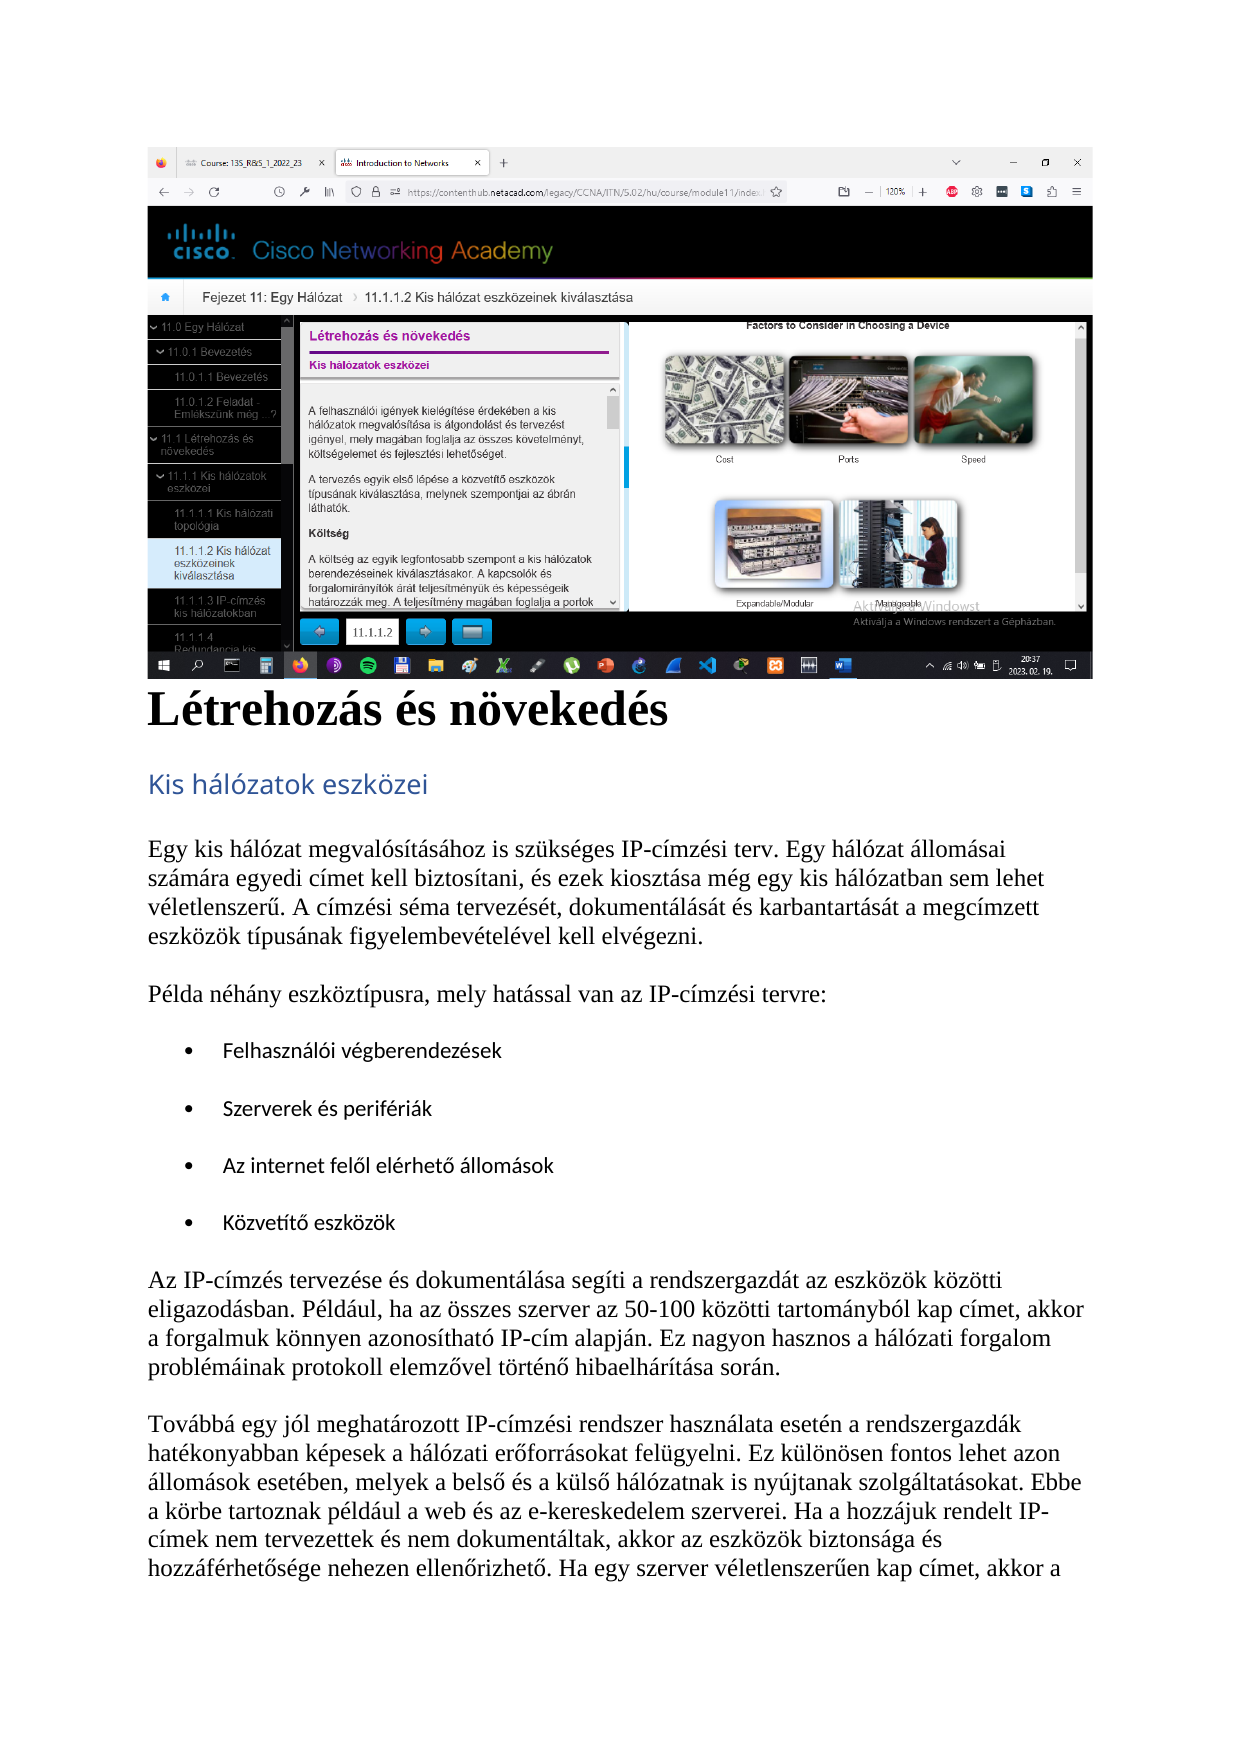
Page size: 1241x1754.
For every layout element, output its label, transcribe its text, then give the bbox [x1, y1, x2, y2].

list Az internet felől elérhető állomások [185, 1151, 1093, 1179]
subtitle Kis hálózatok eszközei [148, 766, 1093, 802]
list Felhasználói végberendezések [185, 1037, 1093, 1065]
text Példa néhány eszköztípusra, mely hatással van az IP-címzési tervre: [148, 979, 1093, 1007]
text Egy kis hálózat megvalósításához is szükséges IP-címzési terv. Egy hálózat állomásai számára egyedi címet kell biztosítani, és ezek kiosztása még egy kis hálózatban sem lehet véletlenszerű. A címzési séma tervezését, dokumentálását és karbantartását a megcímzett eszközök típusának figyelembevételével kell elvégezni. [148, 834, 1093, 949]
picture [147, 147, 1093, 679]
list Szerverek és perifériák [185, 1094, 1093, 1122]
subtitle Létrehozás és növekedés [148, 679, 1093, 736]
list Közvetítő eszközök [185, 1208, 1093, 1236]
text Az IP-címzés tervezése és dokumentálása segíti a rendszergazdát az eszközök közötti eligazodásban. Például, ha az összes szerver az 50-100 közötti tartományból kap címet, akkor a forgalmuk könnyen azonosítható IP-cím alapján. Ez nagyon hasznos a hálózati forgalom problémáinak protokoll elemzővel történő hibaelhárítása során. [148, 1265, 1093, 1380]
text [148, 1409, 1093, 1582]
